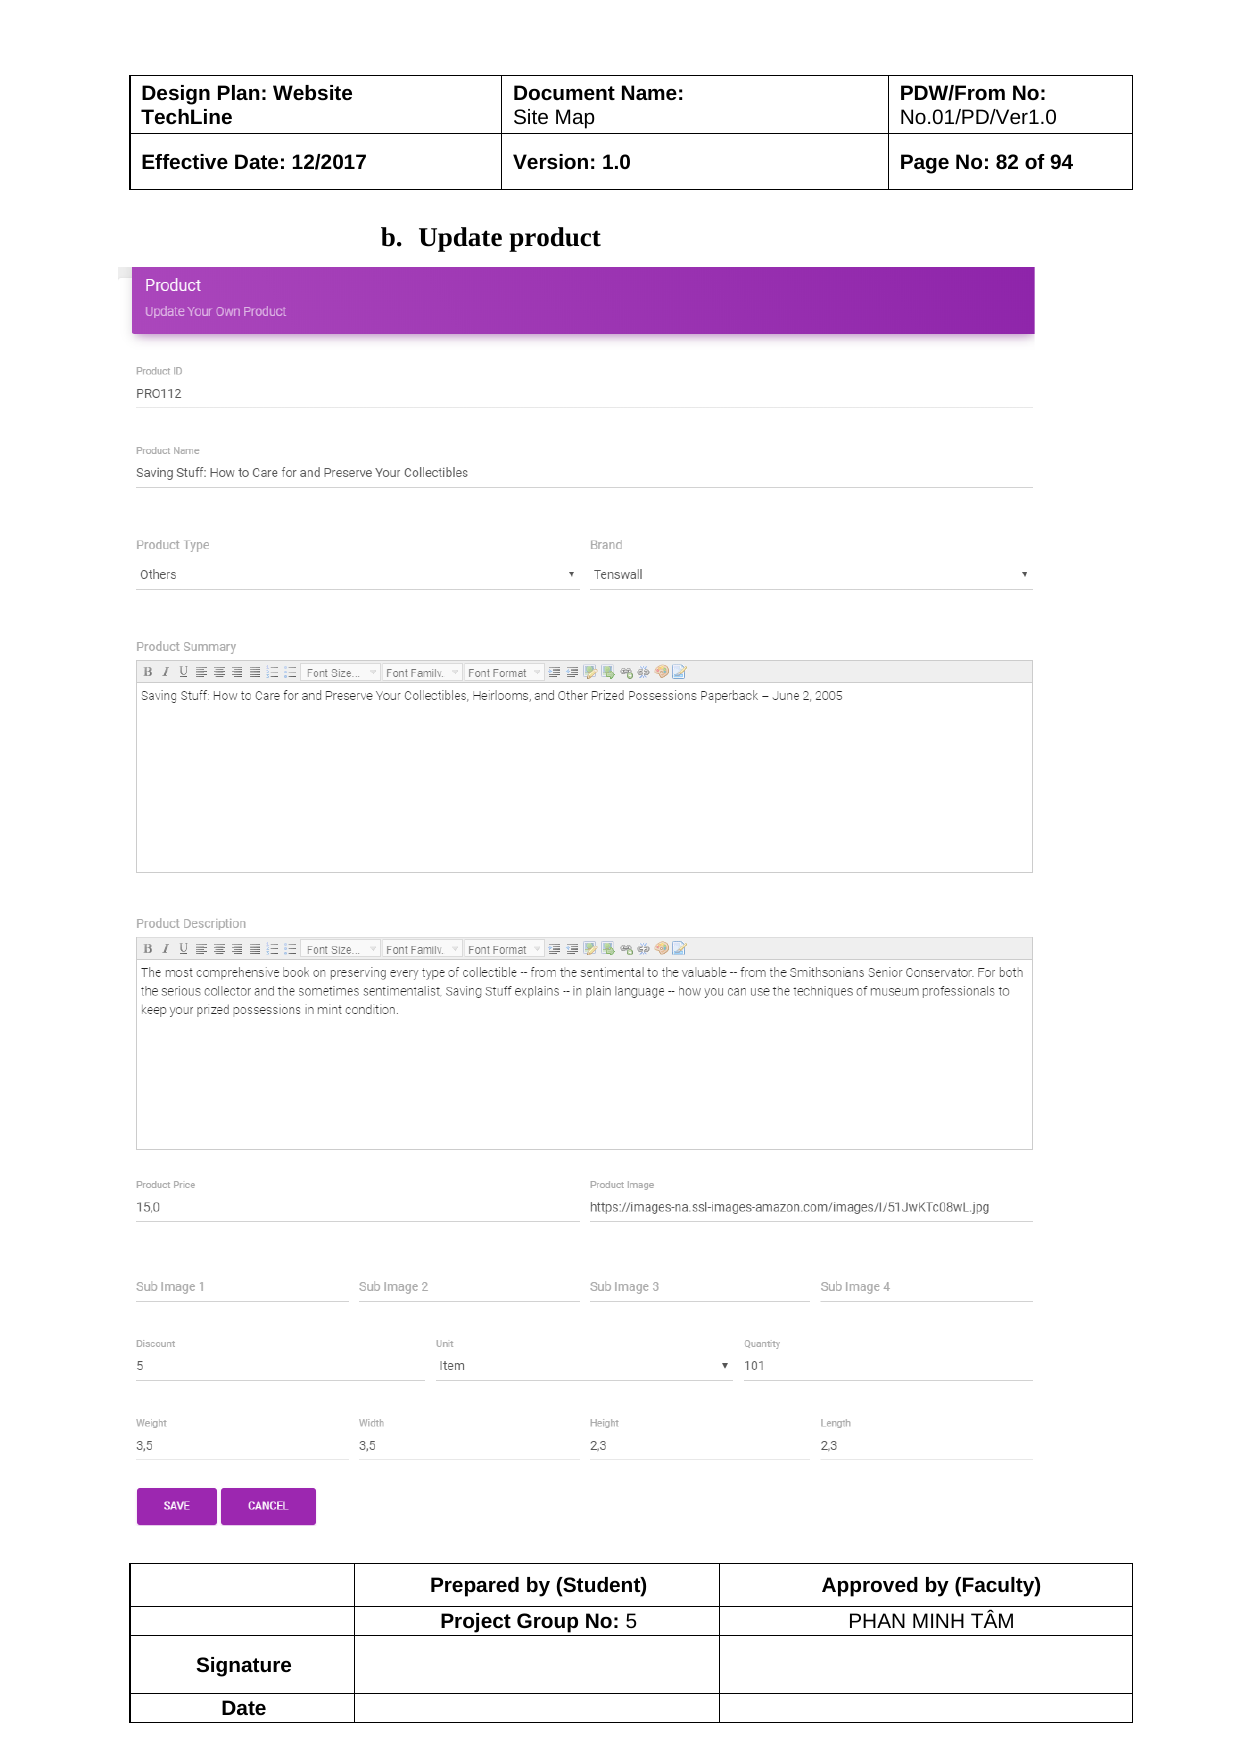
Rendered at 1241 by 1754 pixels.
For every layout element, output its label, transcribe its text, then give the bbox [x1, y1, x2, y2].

list Update product [381, 221, 1152, 252]
picture [118, 267, 1035, 1526]
